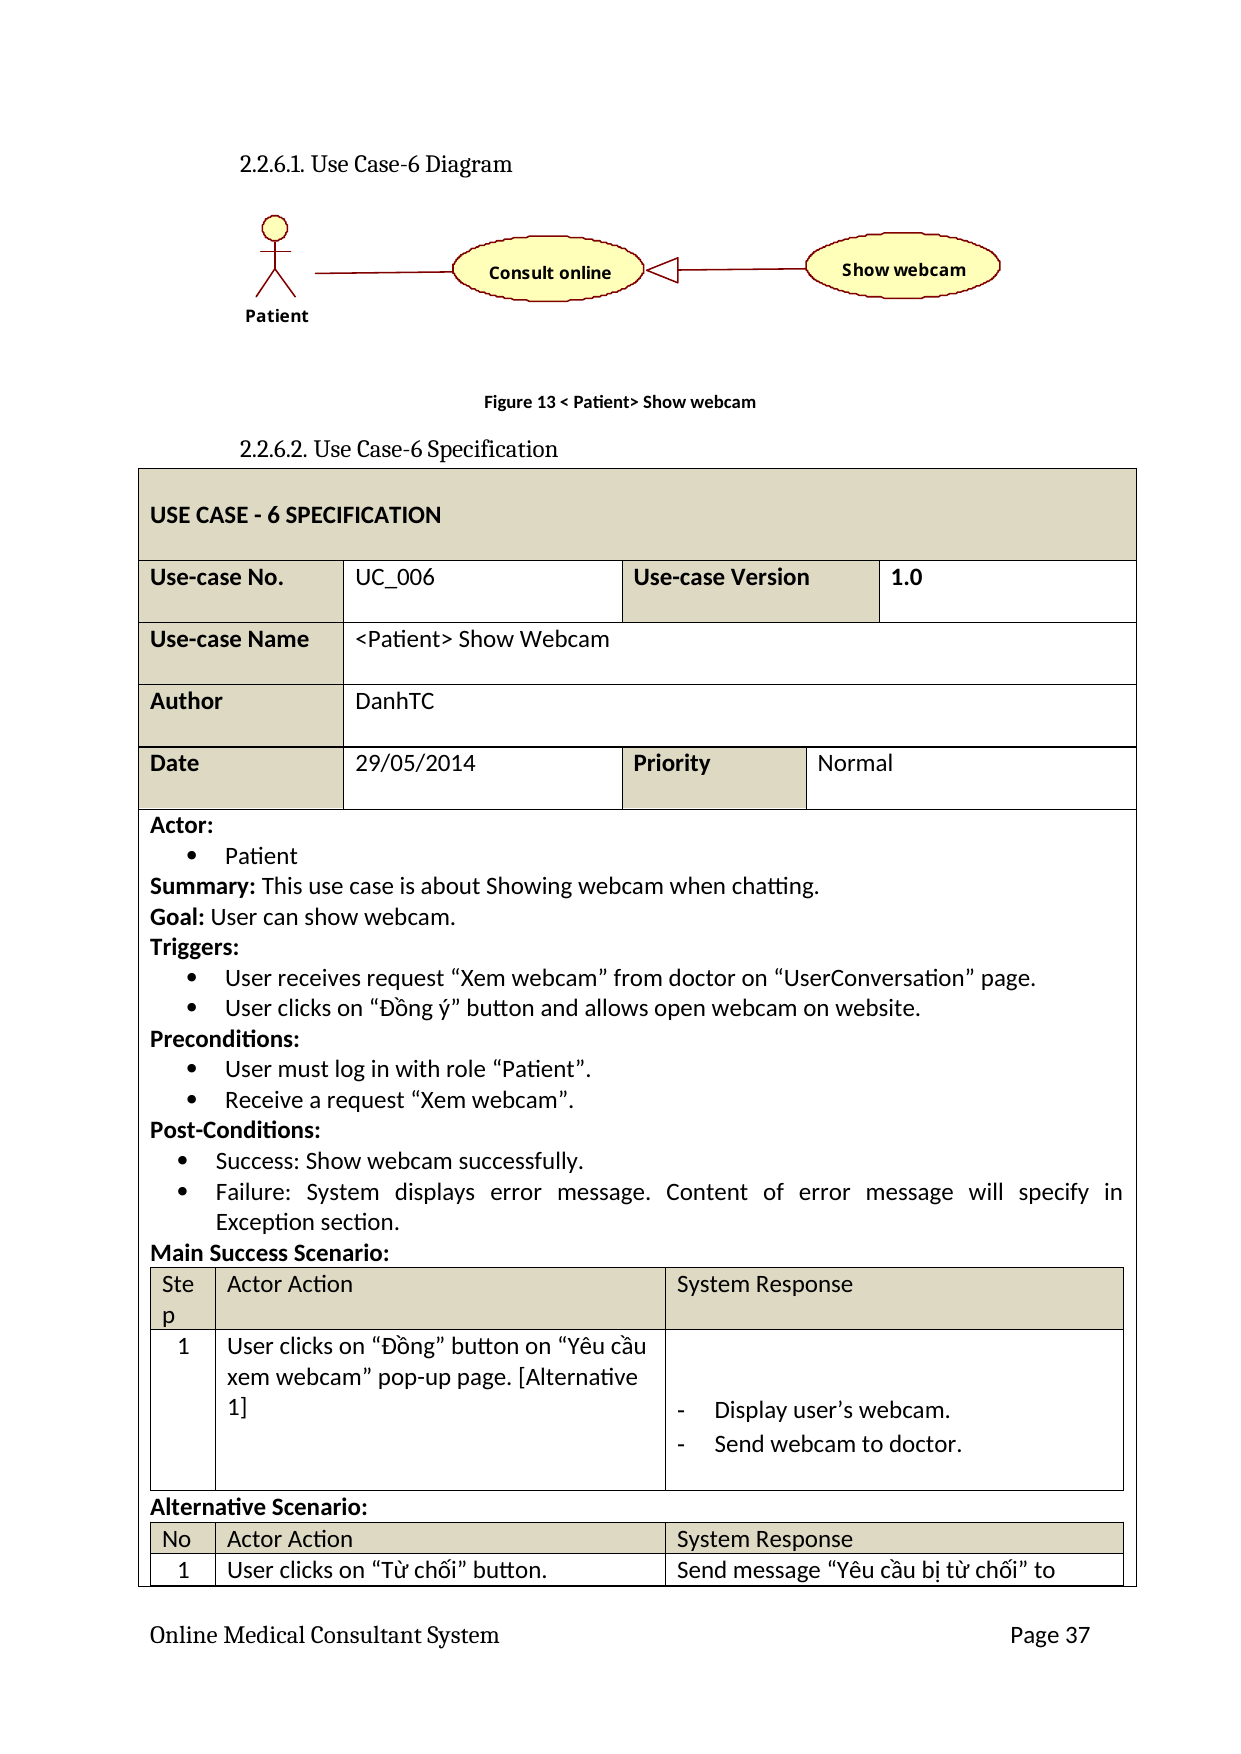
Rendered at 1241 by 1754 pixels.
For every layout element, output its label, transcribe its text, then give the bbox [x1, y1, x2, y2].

table_cell Normal [807, 748, 1136, 808]
table_cell Use-case Version [623, 561, 879, 622]
table_cell <Patient> Show Webcam [344, 623, 1136, 684]
table_cell Use-case Name [139, 623, 343, 684]
table_cell Priority [623, 748, 806, 808]
table_cell 29/05/2014 [344, 748, 622, 808]
table_cell UC_006 [344, 561, 622, 622]
table_header USE CASE - 6 SPECIFICATION [139, 469, 1136, 560]
subtitle Use Case-6 Specification [225, 434, 1090, 463]
table_cell Author [139, 685, 343, 746]
table_cell Date [139, 748, 343, 808]
table_cell DanhTC [344, 685, 1136, 746]
subtitle Use Case-6 Diagram [225, 150, 1090, 179]
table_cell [139, 810, 1136, 1586]
text Figure 13 < Patient> Show webcam [150, 391, 1090, 414]
table_cell Use-case No. [139, 561, 343, 622]
table_cell 1.0 [880, 561, 1136, 622]
